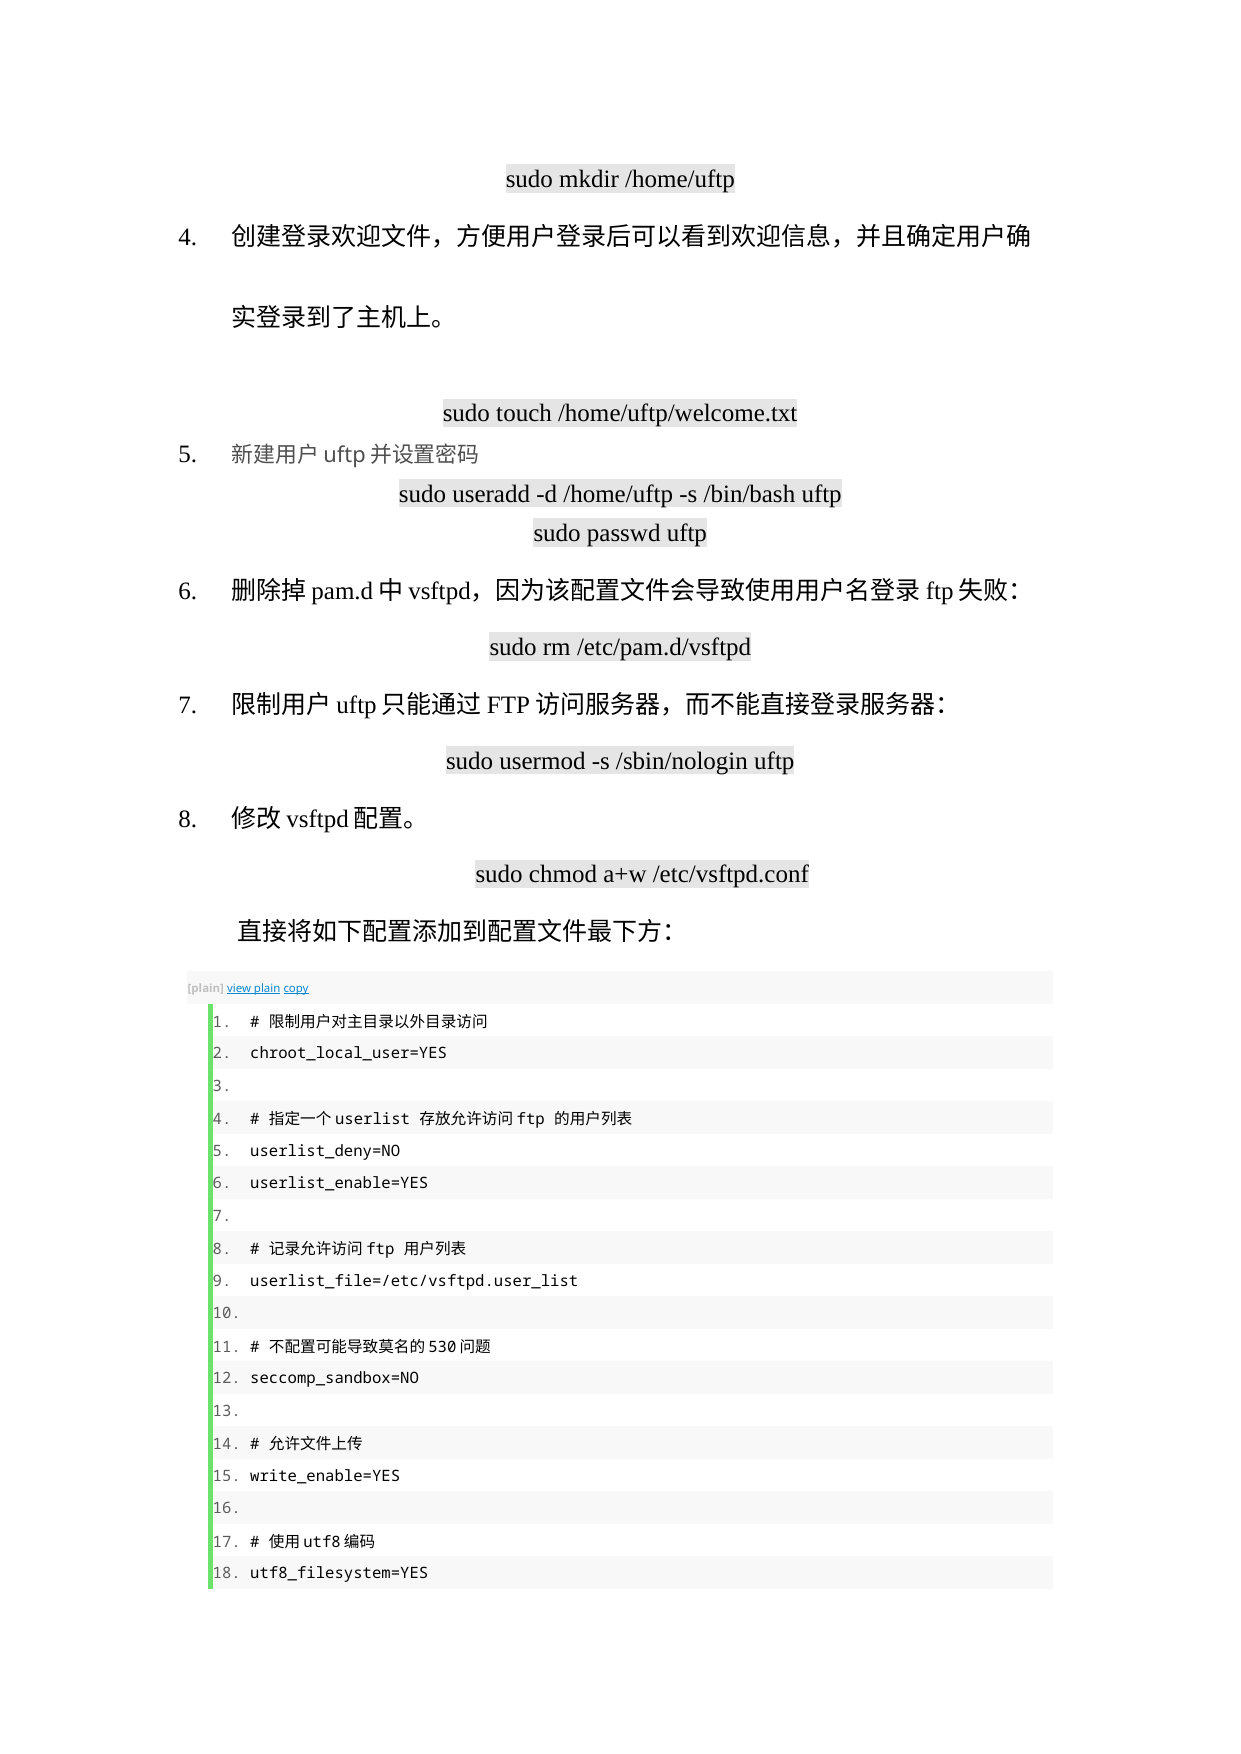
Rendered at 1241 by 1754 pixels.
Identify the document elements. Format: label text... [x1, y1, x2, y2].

list 删除掉pam.d中vsftpd，因为该配置文件会导致使用用户名登录ftp失败： [187, 556, 1053, 621]
list seccomp_sandbox=NO [213, 1361, 1053, 1394]
list 创建登录欢迎文件，方便用户登录后可以看到欢迎信息，并且确定用户确实登录到了主机上。 [187, 202, 1053, 348]
text sudo passwd uftp [187, 516, 1053, 549]
list userlist_file=/etc/vsftpd.user_list [213, 1264, 1053, 1296]
text sudo useradd -d /home/uftp -s /bin/bash uftp [187, 477, 1053, 509]
list # 使用utf8编码 [213, 1524, 1053, 1556]
list chroot_local_user=YES [213, 1036, 1053, 1069]
text sudo mkdir /home/uftp [187, 162, 1053, 194]
list # 指定一个 userlist 存放允许访问 ftp 的用户列表 [213, 1101, 1053, 1134]
list 修改vsftpd配置。 [187, 784, 1053, 849]
text 直接将如下配置添加到配置文件最下方： [187, 897, 1053, 962]
list # 限制用户对主目录以外目录访问 [213, 1004, 1053, 1036]
list write_enable=YES [213, 1459, 1053, 1491]
list # 允许文件上传 [213, 1426, 1053, 1459]
list 限制用户uftp只能通过FTP访问服务器，而不能直接登录服务器： [187, 670, 1053, 735]
list # 不配置可能导致莫名的530问题 [213, 1329, 1053, 1361]
text [plain] view plain copy [187, 971, 1053, 1004]
list # 记录允许访问 ftp 用户列表 [213, 1231, 1053, 1264]
list userlist_deny=NO [213, 1134, 1053, 1166]
list utf8_filesystem=YES [213, 1556, 1053, 1589]
text sudo rm /etc/pam.d/vsftpd [187, 630, 1053, 663]
text sudo usermod -s /sbin/nologin uftp [187, 744, 1053, 776]
list userlist_enable=YES [213, 1166, 1053, 1199]
list sudo chmod a+w /etc/vsftpd.conf [231, 858, 1053, 890]
text sudo touch /home/uftp/welcome.txt [187, 397, 1053, 429]
list 新建用户uftp并设置密码 [187, 436, 1053, 469]
